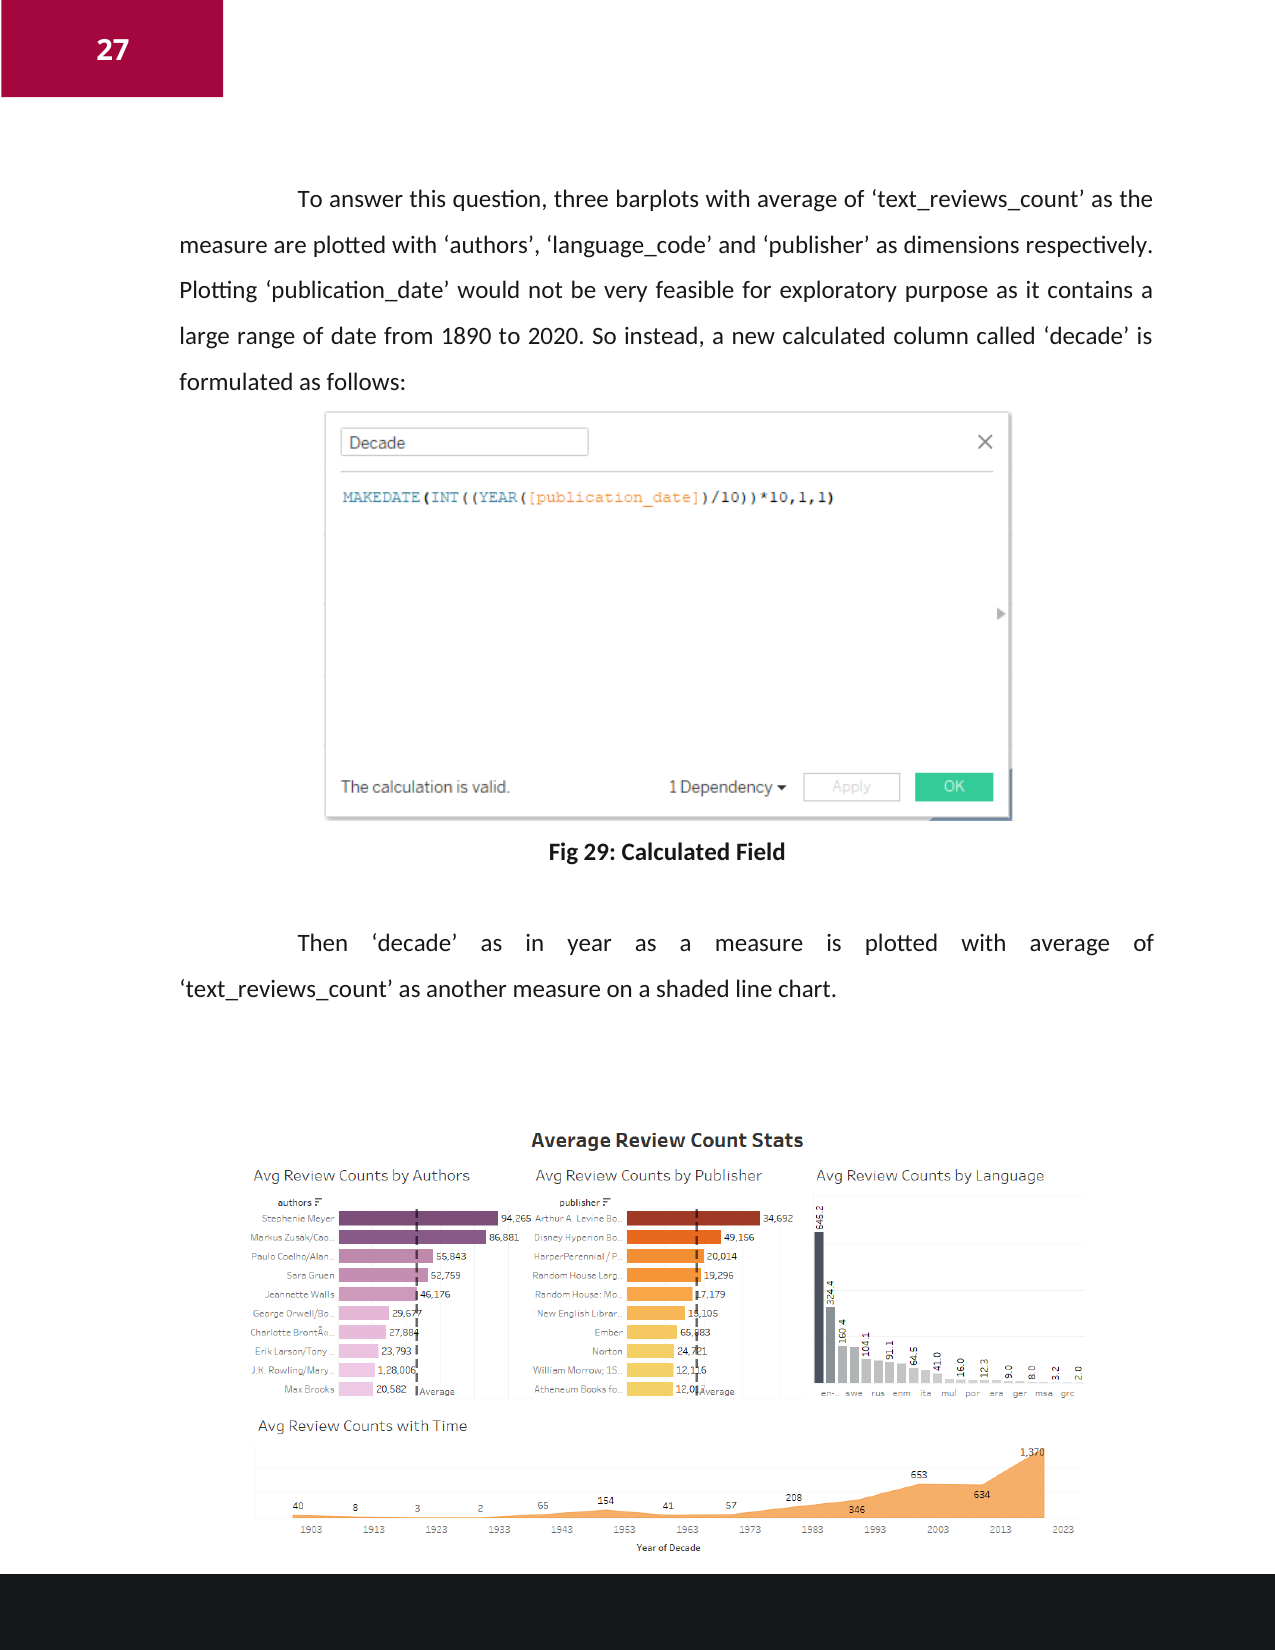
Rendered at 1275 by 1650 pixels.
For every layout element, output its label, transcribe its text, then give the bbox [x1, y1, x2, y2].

picture [321, 411, 1013, 821]
picture [235, 1110, 1099, 1561]
text To answer this question, three barplots with average of ‘text_reviews_count’ as the measure are plotted with ‘authors’, ‘language_code’ and ‘publisher’ as dimensions respectively. Plotting ‘publication_date’ would not be very feasible for exploratory purpose as it contains a large range of date from 1890 to 2020. So instead, a new calculated column called ‘decade’ is formulated as follows: [179, 183, 1155, 396]
text Fig 29: Calculated Field [179, 836, 1155, 867]
text Then ‘decade’ as in year as a measure is plotted with average of ‘text_reviews_count’ as another measure on a shaded line chart. [179, 927, 1155, 1004]
